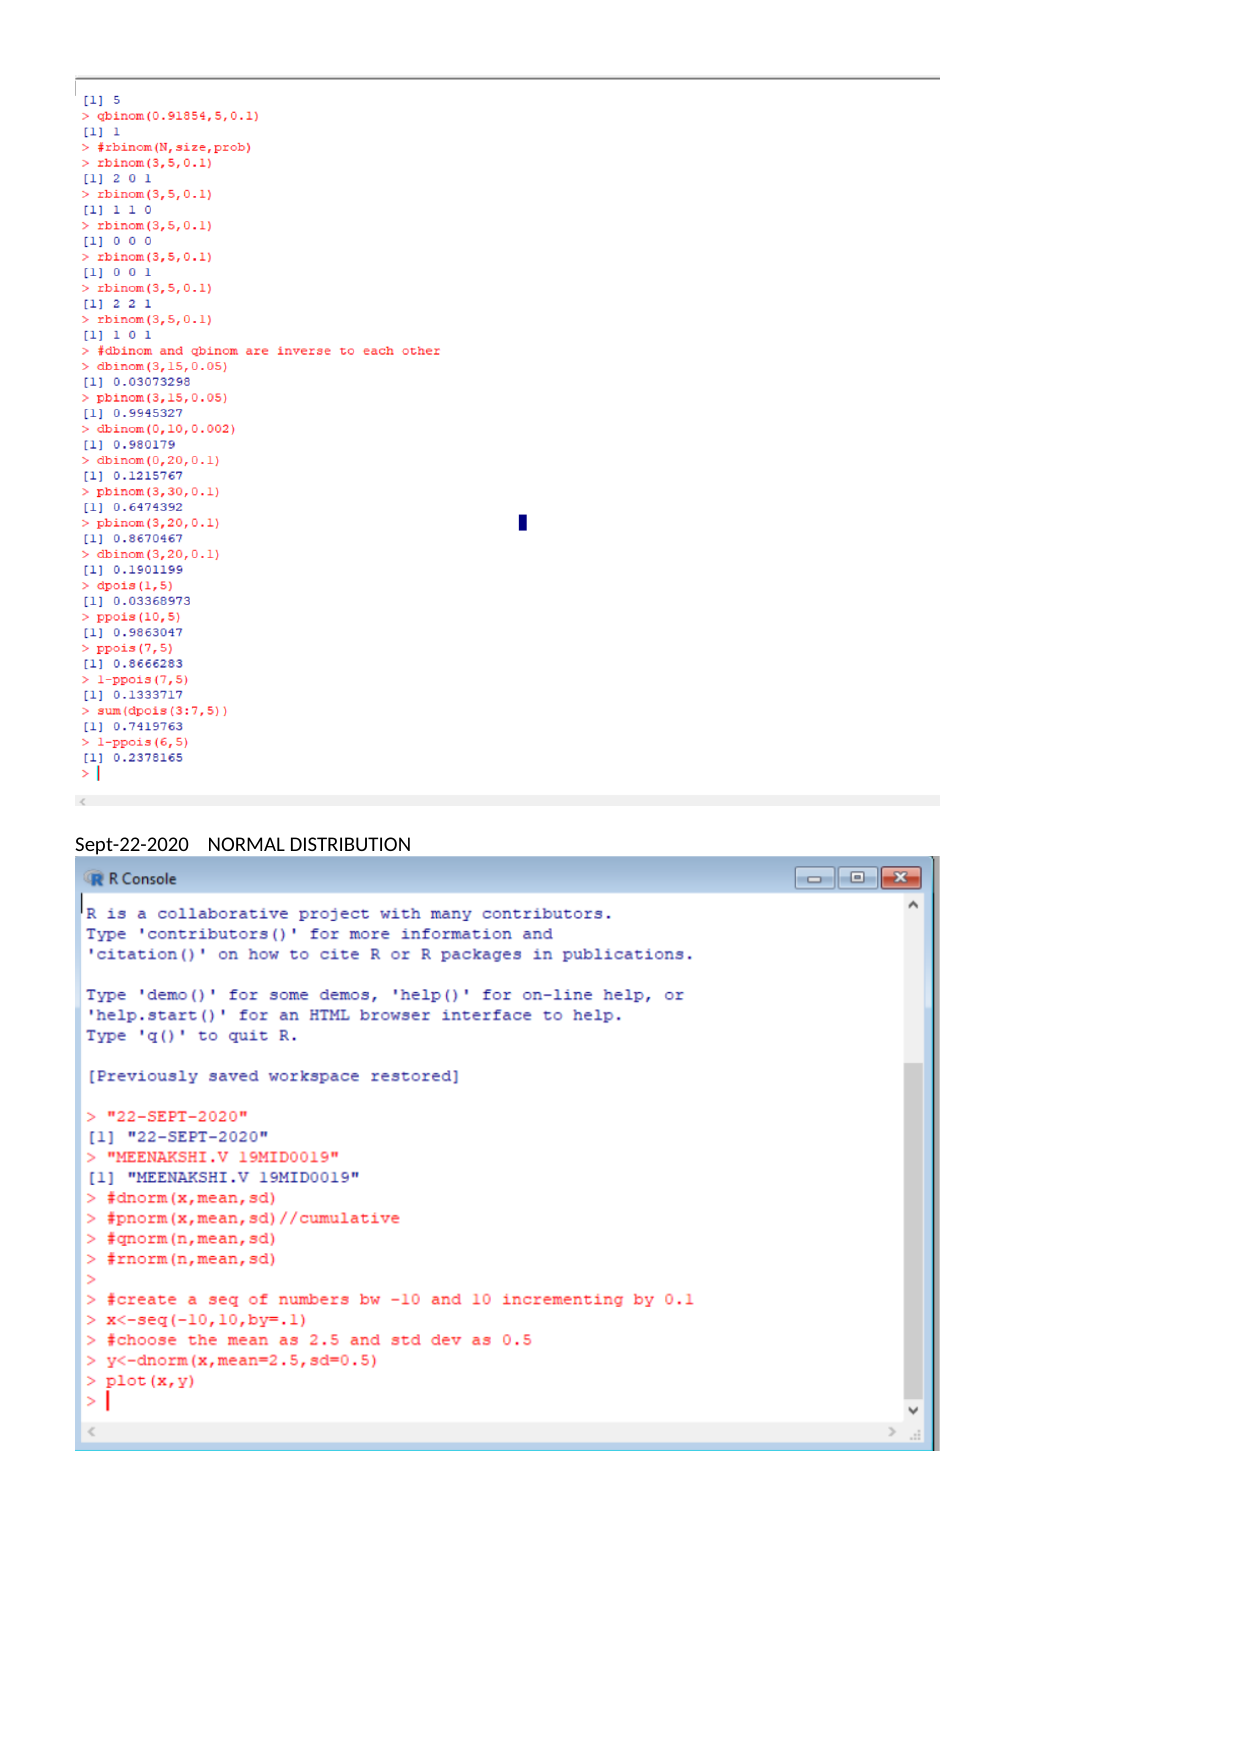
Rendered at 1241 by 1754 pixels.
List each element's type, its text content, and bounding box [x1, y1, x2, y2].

picture [75, 75, 940, 806]
text Sept-22-2020 NORMAL DISTRIBUTION [75, 831, 1165, 856]
picture [75, 856, 940, 1451]
